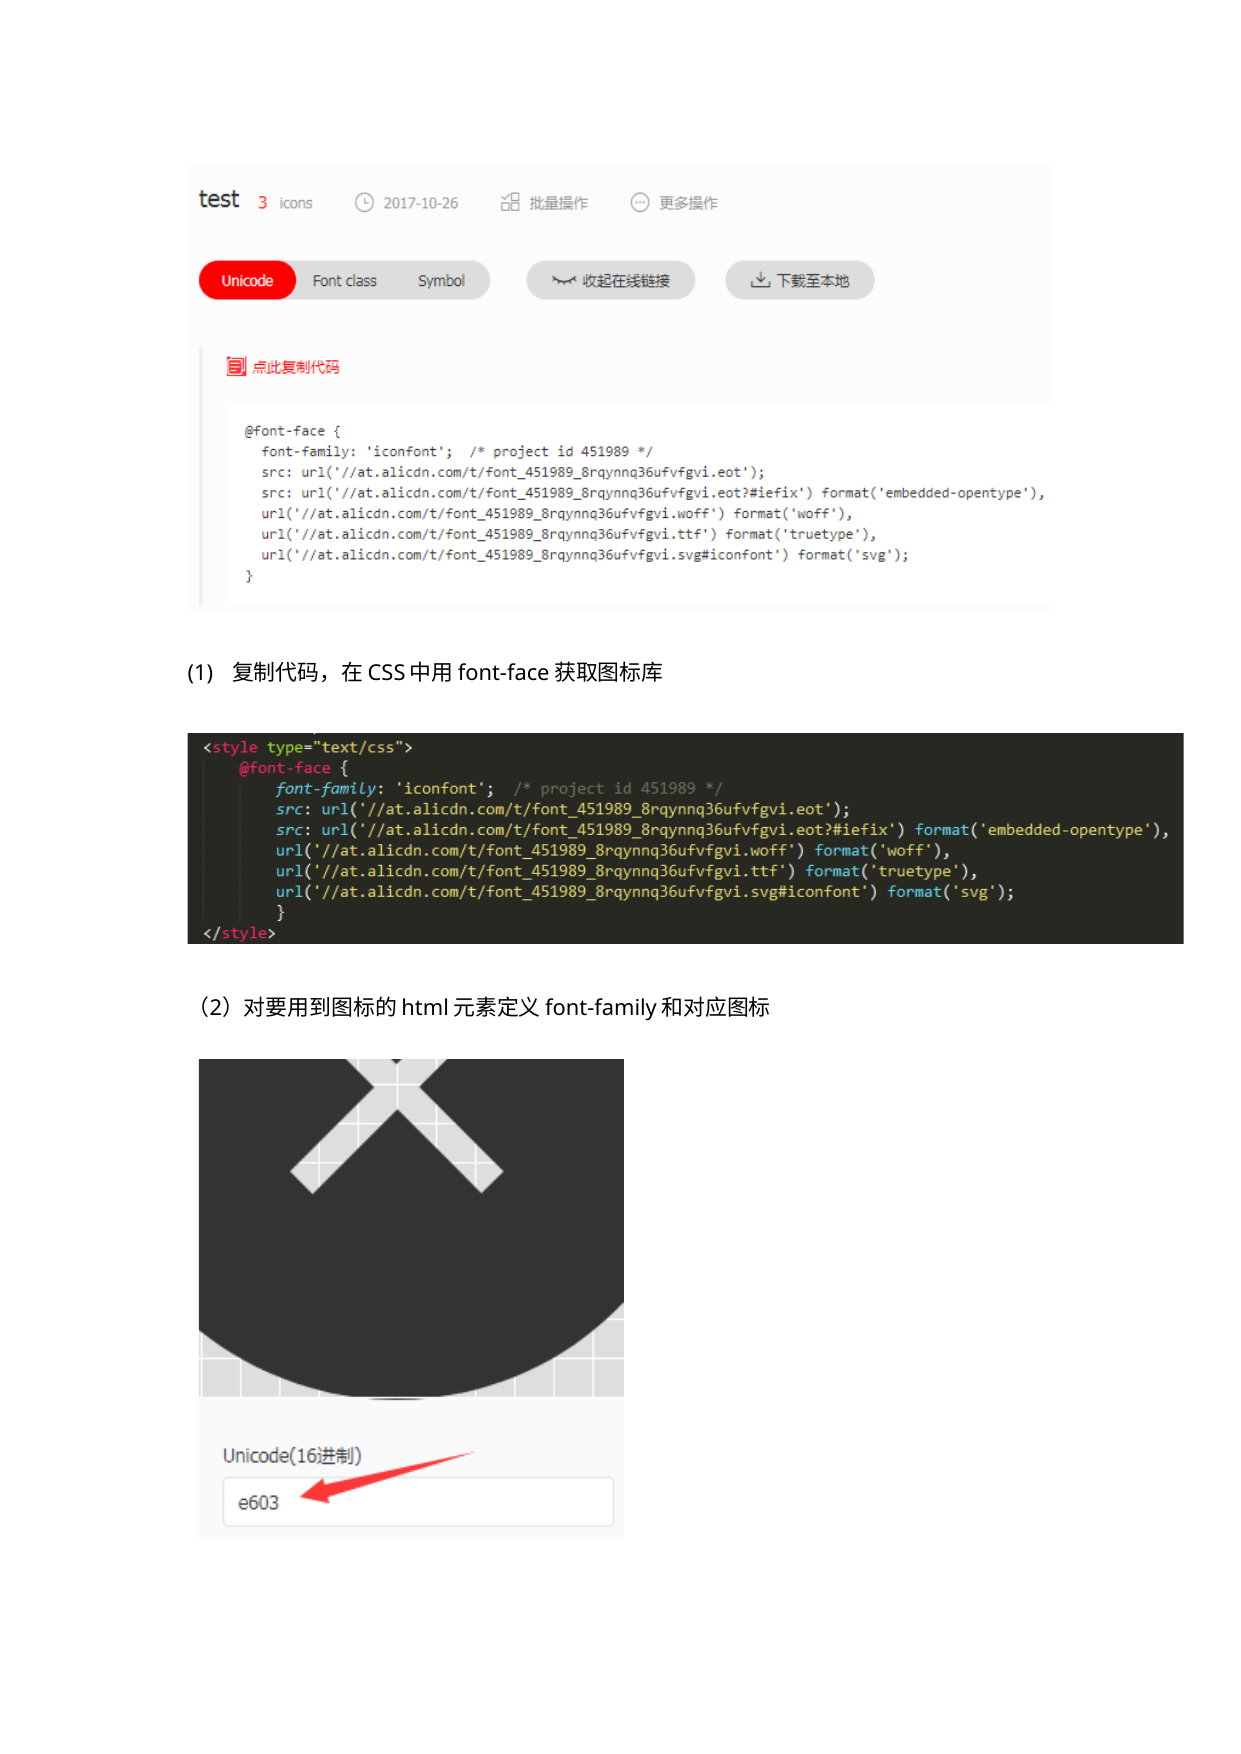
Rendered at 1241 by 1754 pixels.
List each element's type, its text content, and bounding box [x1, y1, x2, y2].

list 对要用到图标的html元素定义font-family和对应图标 [187, 989, 1053, 1022]
picture [187, 733, 1184, 944]
picture [187, 166, 1052, 613]
list 复制代码，在CSS中用font-face获取图标库 [187, 654, 1053, 687]
picture [198, 1059, 624, 1538]
